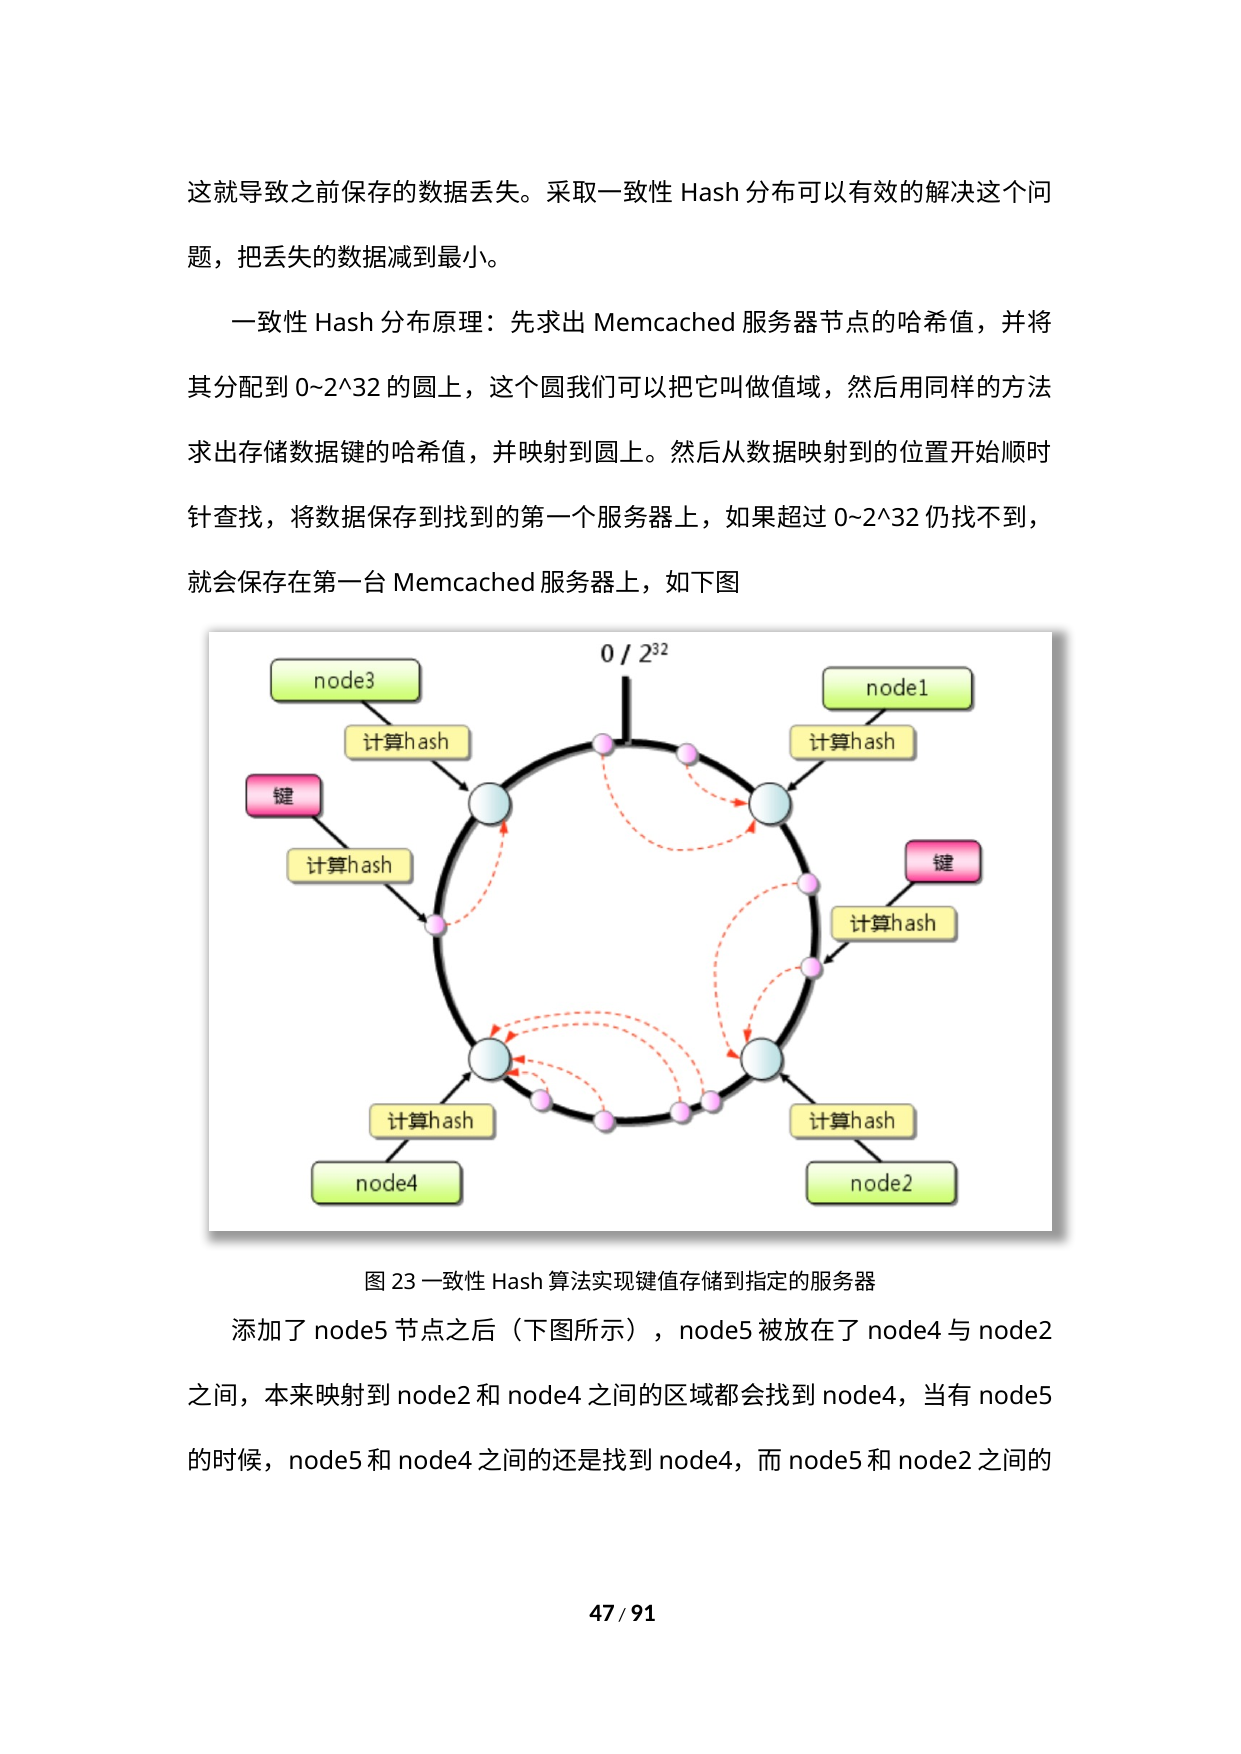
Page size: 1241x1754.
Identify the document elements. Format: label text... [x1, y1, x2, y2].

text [187, 1296, 1053, 1491]
text 图 23 一致性Hash算法实现键值存储到指定的服务器 [187, 1263, 1053, 1296]
picture [209, 632, 1052, 1231]
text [187, 158, 1053, 288]
text 一致性Hash分布原理：先求出Memcached服务器节点的哈希值，并将其分配到0~2^32的圆上，这个圆我们可以把它叫做值域，然后用同样的方法求出存储数据键的哈希值，并映射到圆上。然后从数据映射到的位置开始顺时针查找，将数据保存到找到的第一个服务器上，如果超过0~2^32仍找不到，就会保存在第一台Memcached服务器上，如下图 [187, 288, 1053, 613]
